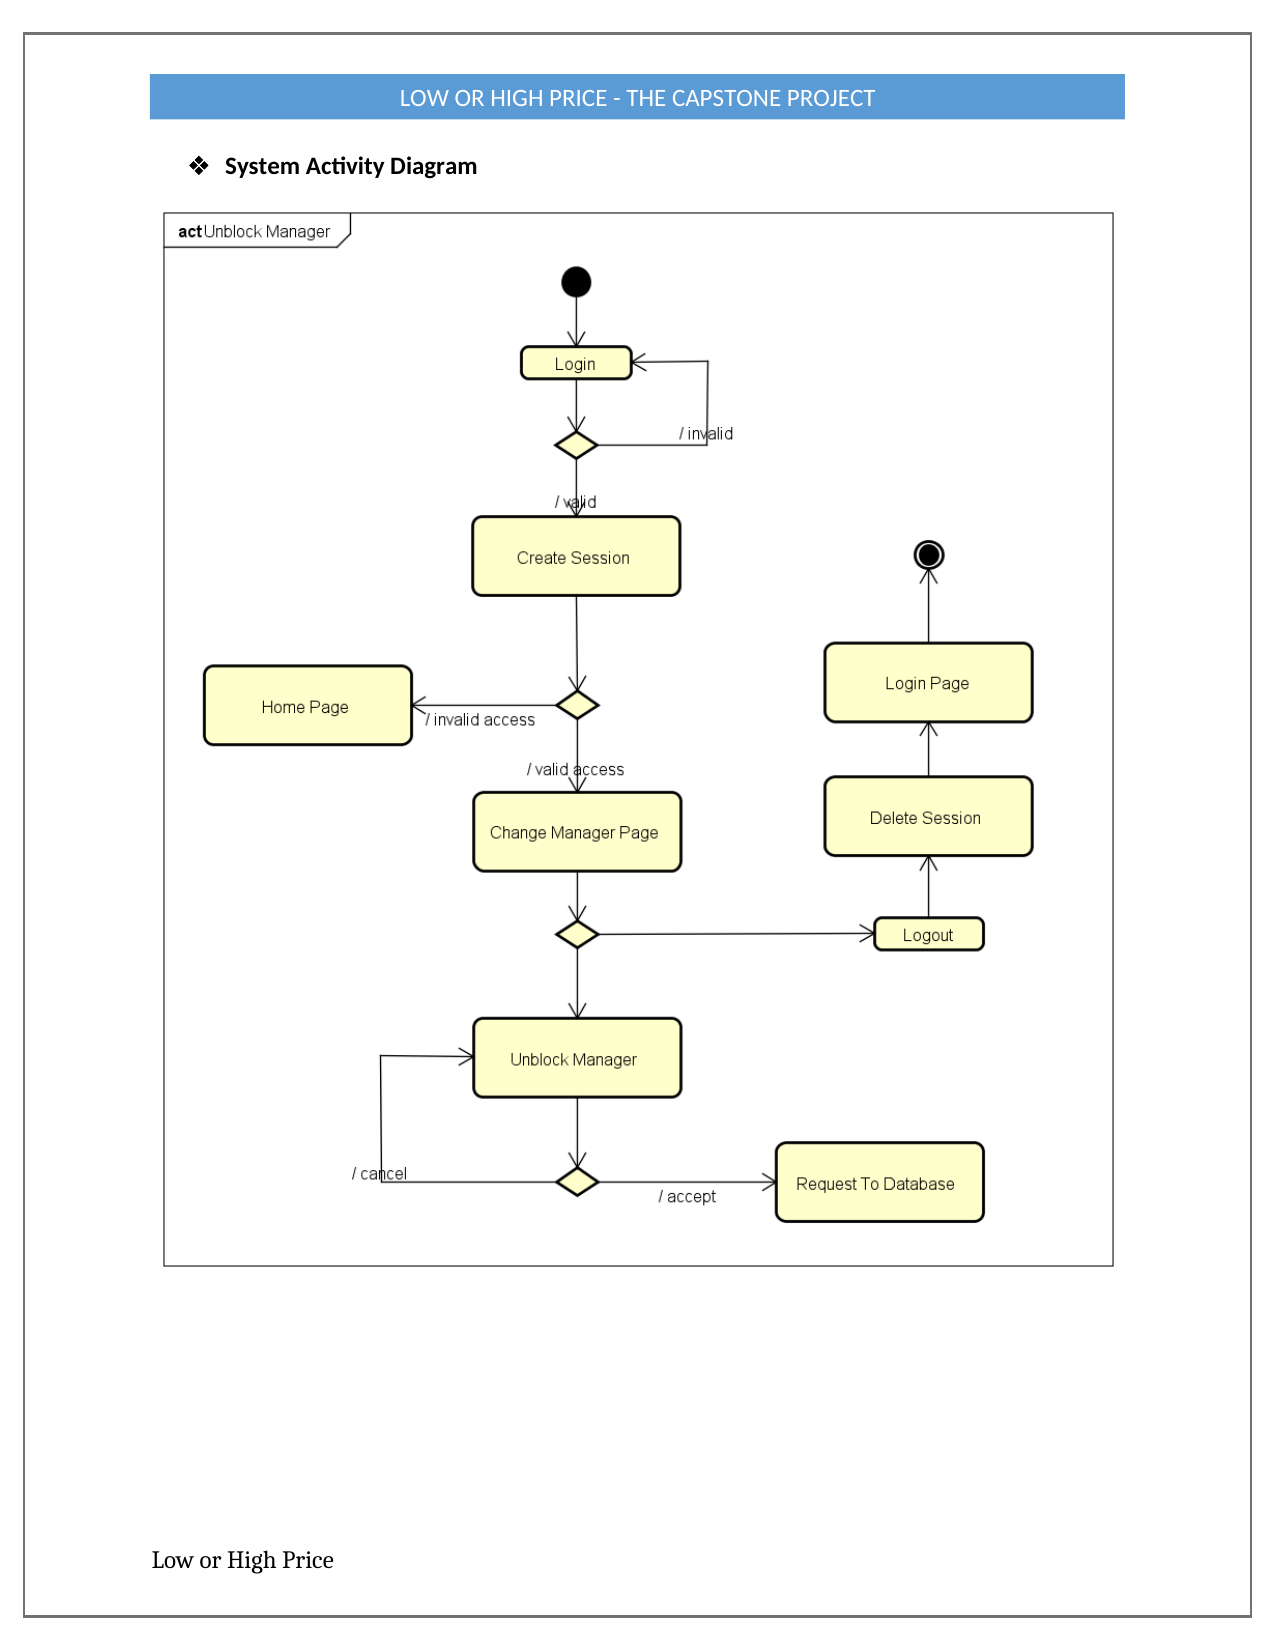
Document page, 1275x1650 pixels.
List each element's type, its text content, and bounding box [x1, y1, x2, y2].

picture [150, 199, 1125, 1279]
list System Activity Diagram [187, 150, 1125, 181]
